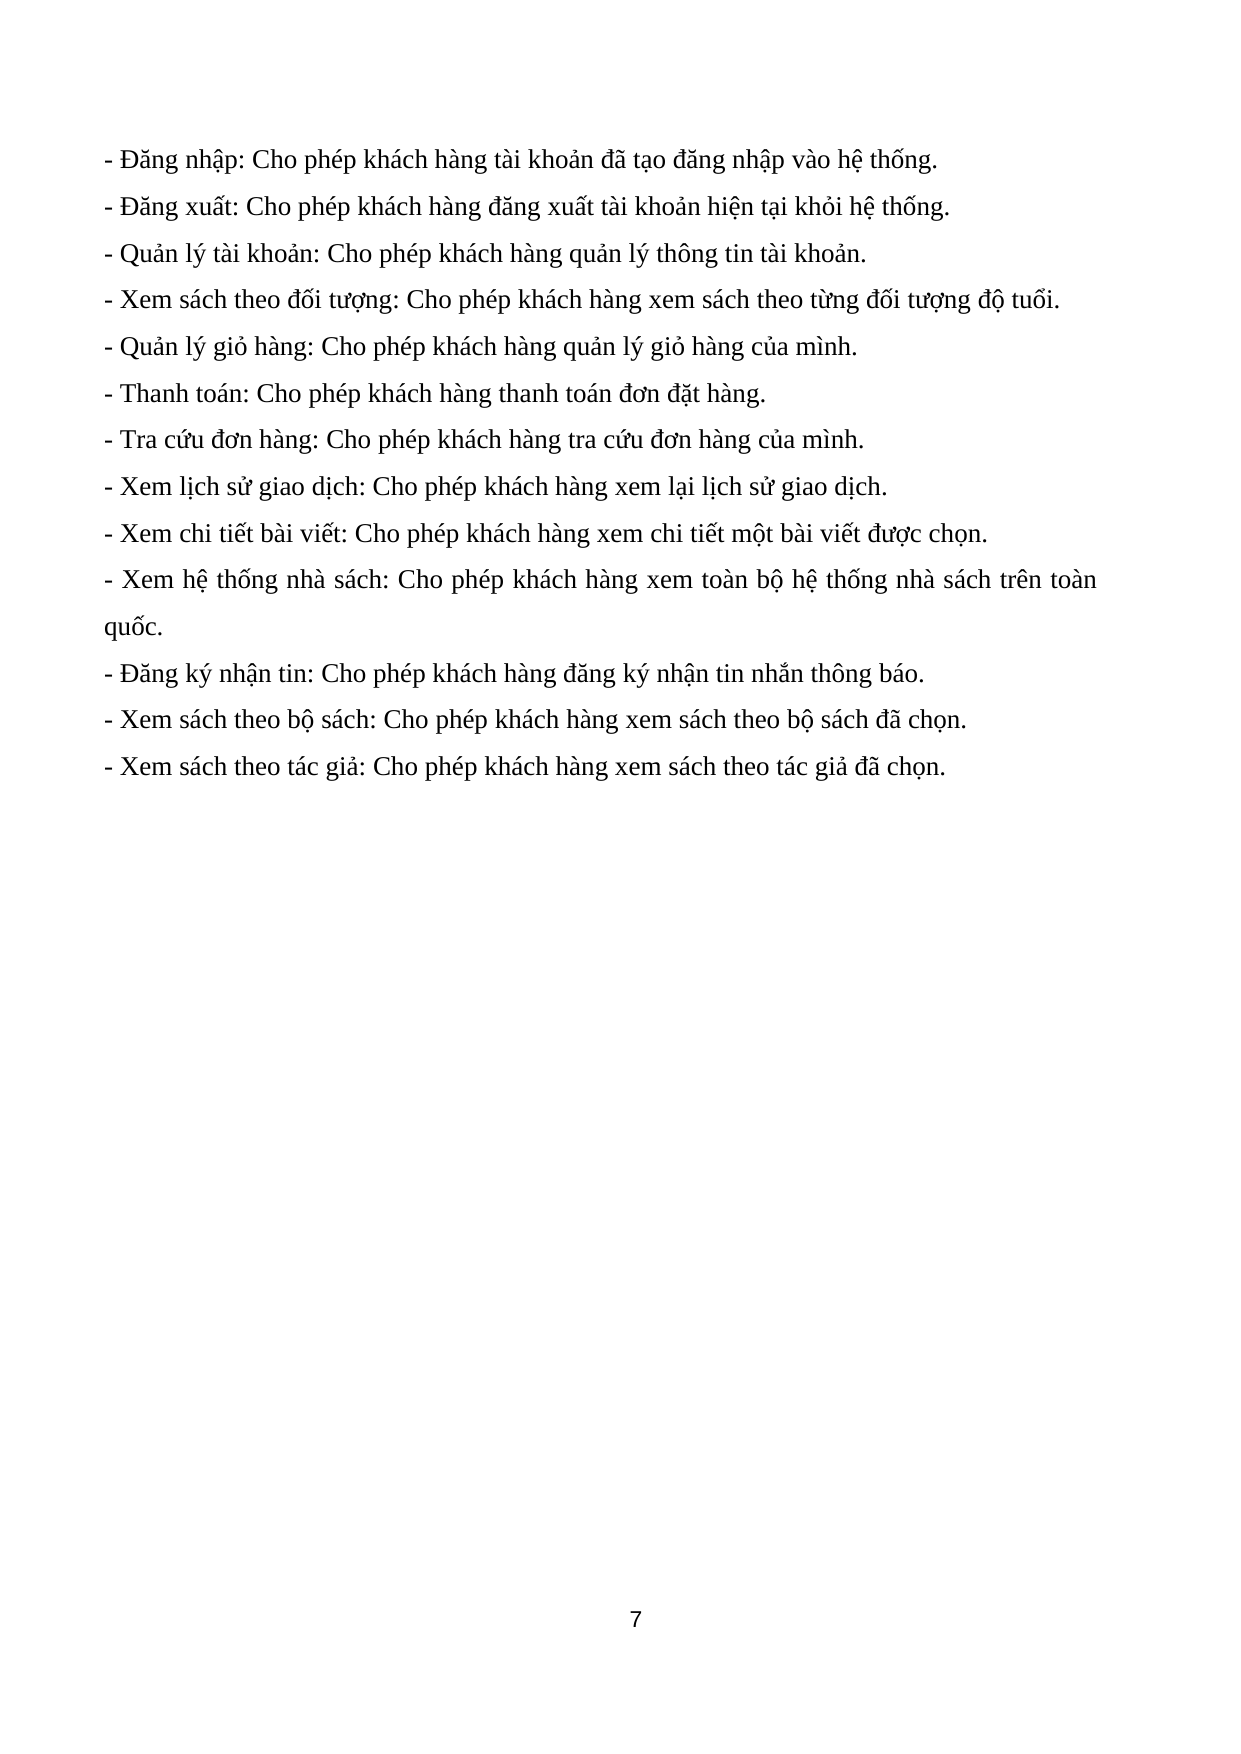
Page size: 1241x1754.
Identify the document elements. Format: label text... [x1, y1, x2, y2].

text - Xem hệ thống nhà sách: Cho phép khách hàng xem toàn bộ hệ thống nhà sách trên toàn quốc. [104, 563, 1099, 641]
text - Tra cứu đơn hàng: Cho phép khách hàng tra cứu đơn hàng của mình. [104, 423, 1099, 454]
text - Xem sách theo đối tượng: Cho phép khách hàng xem sách theo từng đối tượng độ tuổi. [104, 283, 1099, 314]
text - Xem sách theo tác giả: Cho phép khách hàng xem sách theo tác giả đã chọn. [104, 750, 1099, 781]
text - Quản lý giỏ hàng: Cho phép khách hàng quản lý giỏ hàng của mình. [104, 330, 1099, 361]
text - Xem sách theo bộ sách: Cho phép khách hàng xem sách theo bộ sách đã chọn. [104, 703, 1099, 734]
text - Xem chi tiết bài viết: Cho phép khách hàng xem chi tiết một bài viết được chọn. [104, 517, 1099, 548]
text - Xem lịch sử giao dịch: Cho phép khách hàng xem lại lịch sử giao dịch. [104, 470, 1099, 501]
text - Thanh toán: Cho phép khách hàng thanh toán đơn đặt hàng. [104, 377, 1099, 408]
text - Đăng xuất: Cho phép khách hàng đăng xuất tài khoản hiện tại khỏi hệ thống. [104, 190, 1099, 221]
text - Đăng nhập: Cho phép khách hàng tài khoản đã tạo đăng nhập vào hệ thống. [104, 143, 1099, 174]
text - Quản lý tài khoản: Cho phép khách hàng quản lý thông tin tài khoản. [104, 237, 1099, 268]
text - Đăng ký nhận tin: Cho phép khách hàng đăng ký nhận tin nhắn thông báo. [104, 657, 1099, 688]
